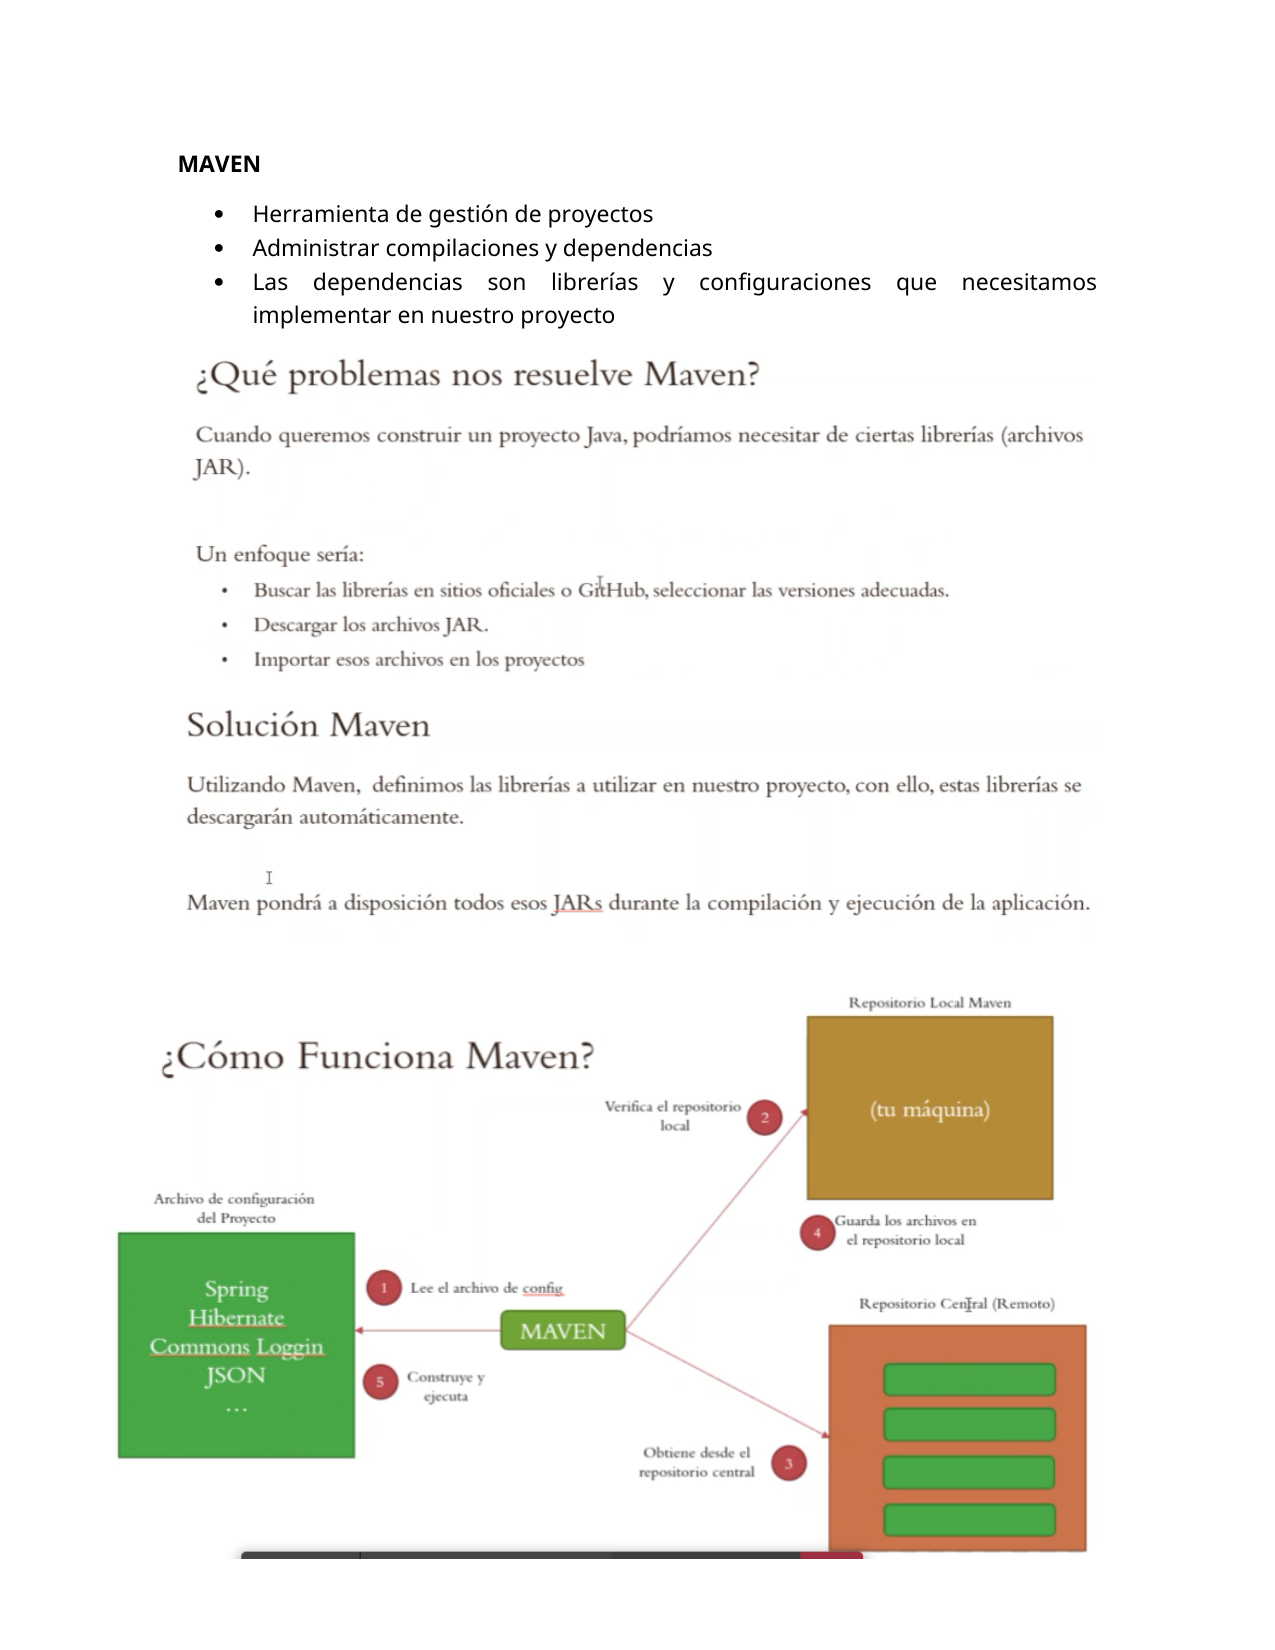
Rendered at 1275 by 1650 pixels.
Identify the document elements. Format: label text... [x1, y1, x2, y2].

list Las dependencias son librerías y configuraciones que necesitamos implementar en nuestro proyecto [215, 266, 1098, 331]
picture [177, 349, 1098, 679]
picture [82, 946, 1193, 1559]
picture [177, 697, 1098, 942]
list Administrar compilaciones y dependencias [215, 232, 1098, 263]
text MAVEN [177, 148, 1098, 179]
list Herramienta de gestión de proyectos [215, 198, 1098, 229]
